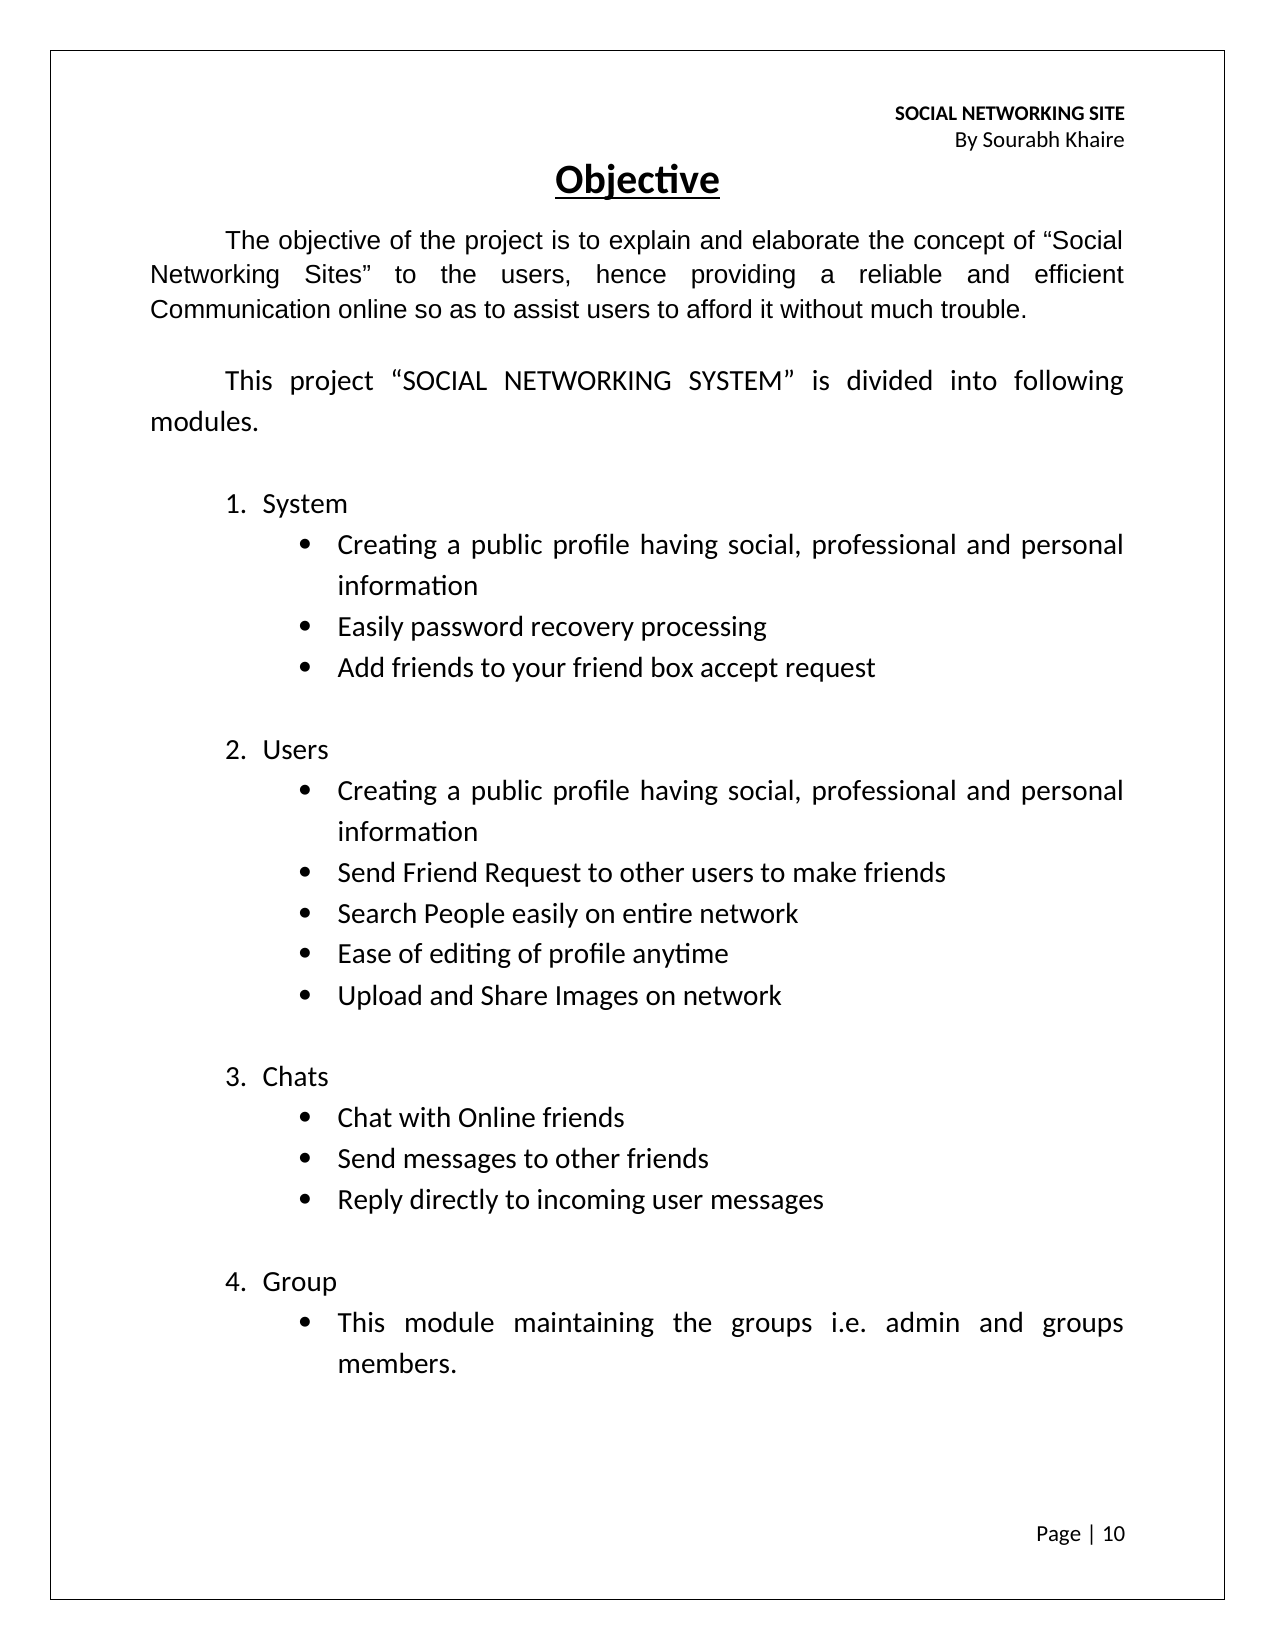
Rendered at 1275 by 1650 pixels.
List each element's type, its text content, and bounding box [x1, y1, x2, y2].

list This module maintaining the groups i.e. admin and groups members. [300, 1304, 1125, 1381]
list Upload and Share Images on network [300, 977, 1125, 1012]
list Easily password recovery processing [300, 608, 1125, 644]
list Creating a public profile having social, professional and personal information [300, 526, 1125, 603]
list Creating a public profile having social, professional and personal information [300, 772, 1125, 848]
list Search People easily on entire network [300, 895, 1125, 930]
text Objective [150, 153, 1125, 204]
text The objective of the project is to explain and elaborate the concept of “Social Networking Sites” to the users, hence providing a reliable and efficient Communication online so as to assist users to afford it without much trouble. [150, 225, 1125, 259]
list Reply directly to incoming user messages [300, 1181, 1125, 1217]
list Chats [225, 1058, 1125, 1094]
list Send messages to other friends [300, 1140, 1125, 1176]
list Group [225, 1263, 1125, 1299]
list System [225, 485, 1125, 521]
list Users [225, 731, 1125, 767]
text This project “SOCIAL NETWORKING SYSTEM” is divided into following modules. [150, 362, 1125, 439]
list Add friends to your friend box accept request [300, 649, 1125, 685]
text The objective of the project is to explain and elaborate the concept of “Social Networking Sites” to the users, hence providing a reliable and efficient Communication online so as to assist users to afford it without much trouble. [150, 289, 1125, 324]
list Send Friend Request to other users to make friends [300, 854, 1125, 889]
list Chat with Online friends [300, 1099, 1125, 1135]
list Ease of editing of profile anytime [300, 936, 1125, 971]
